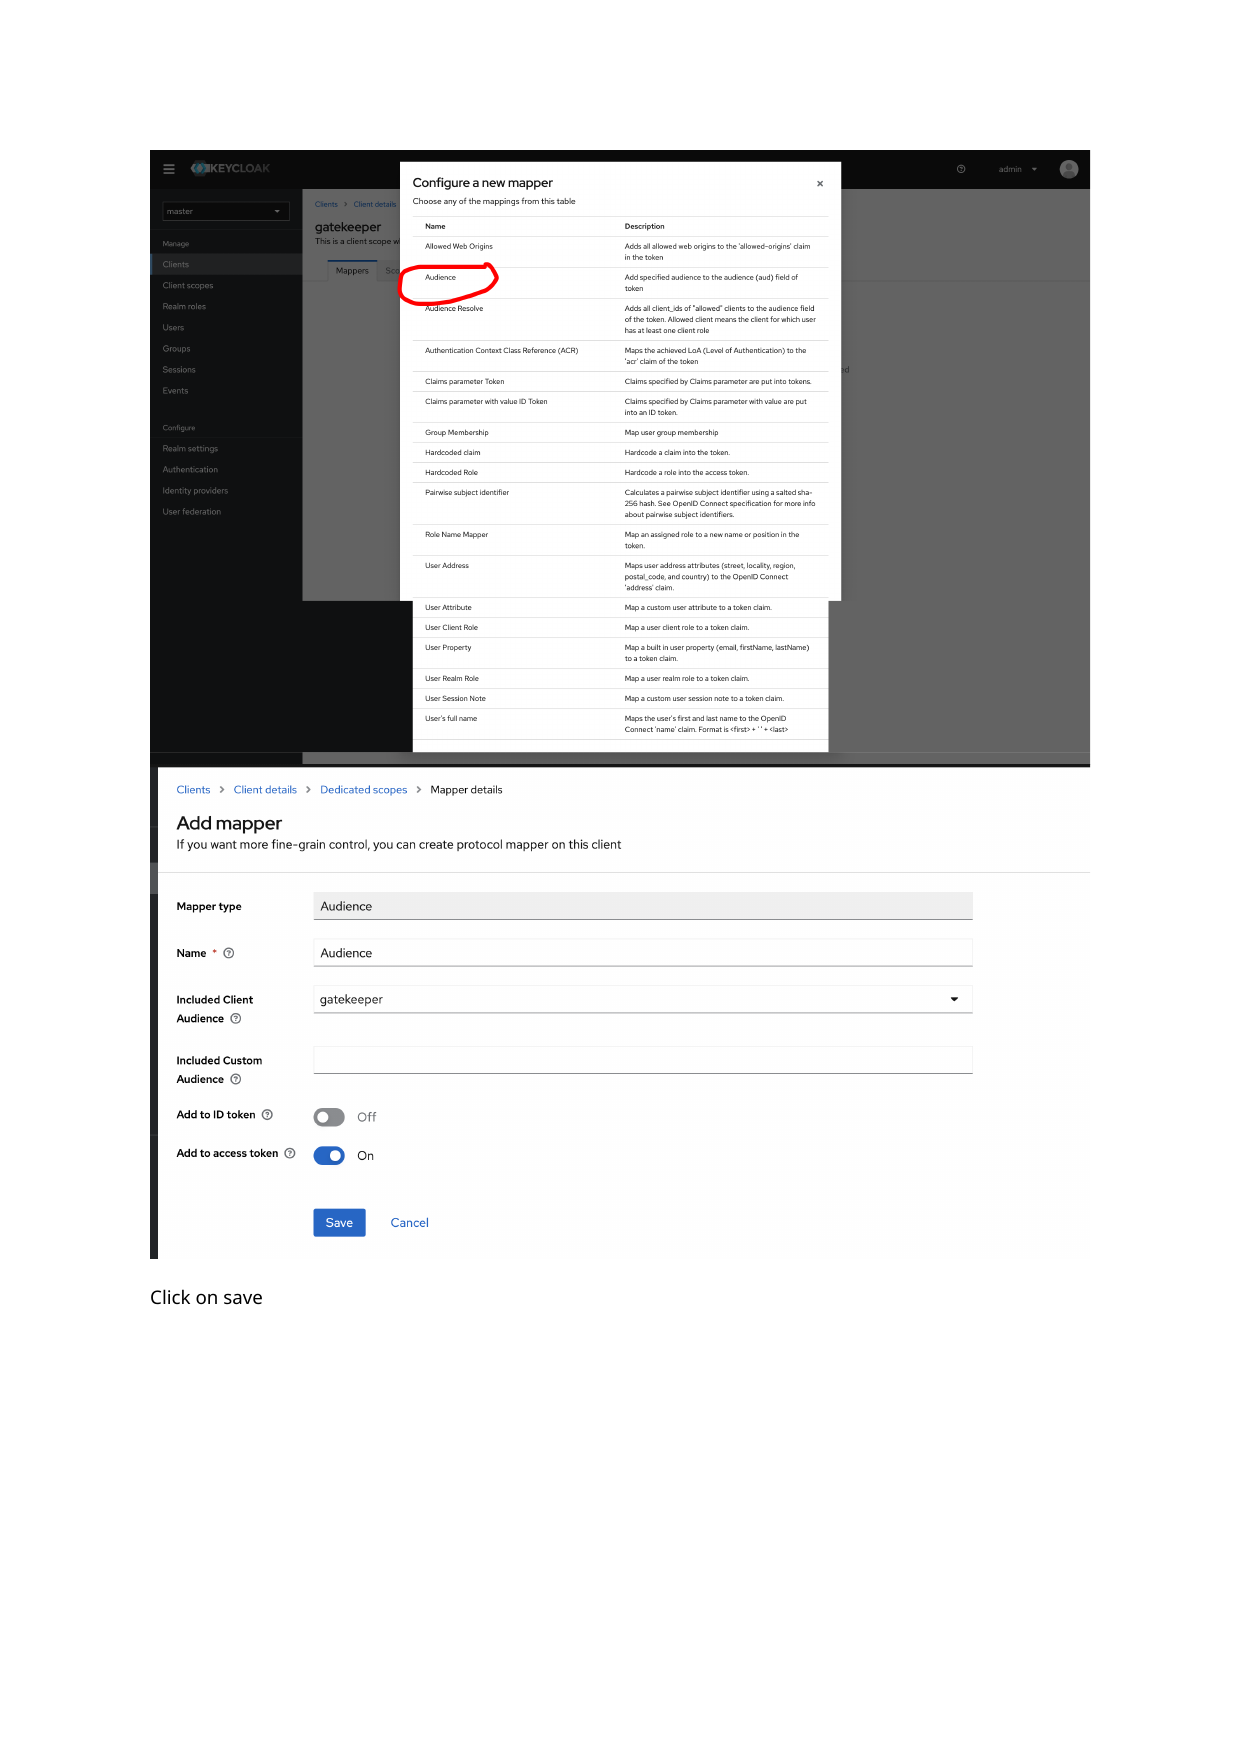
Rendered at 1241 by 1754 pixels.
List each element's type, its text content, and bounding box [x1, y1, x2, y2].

text Click on save [150, 1284, 1090, 1309]
picture [150, 150, 1091, 1259]
